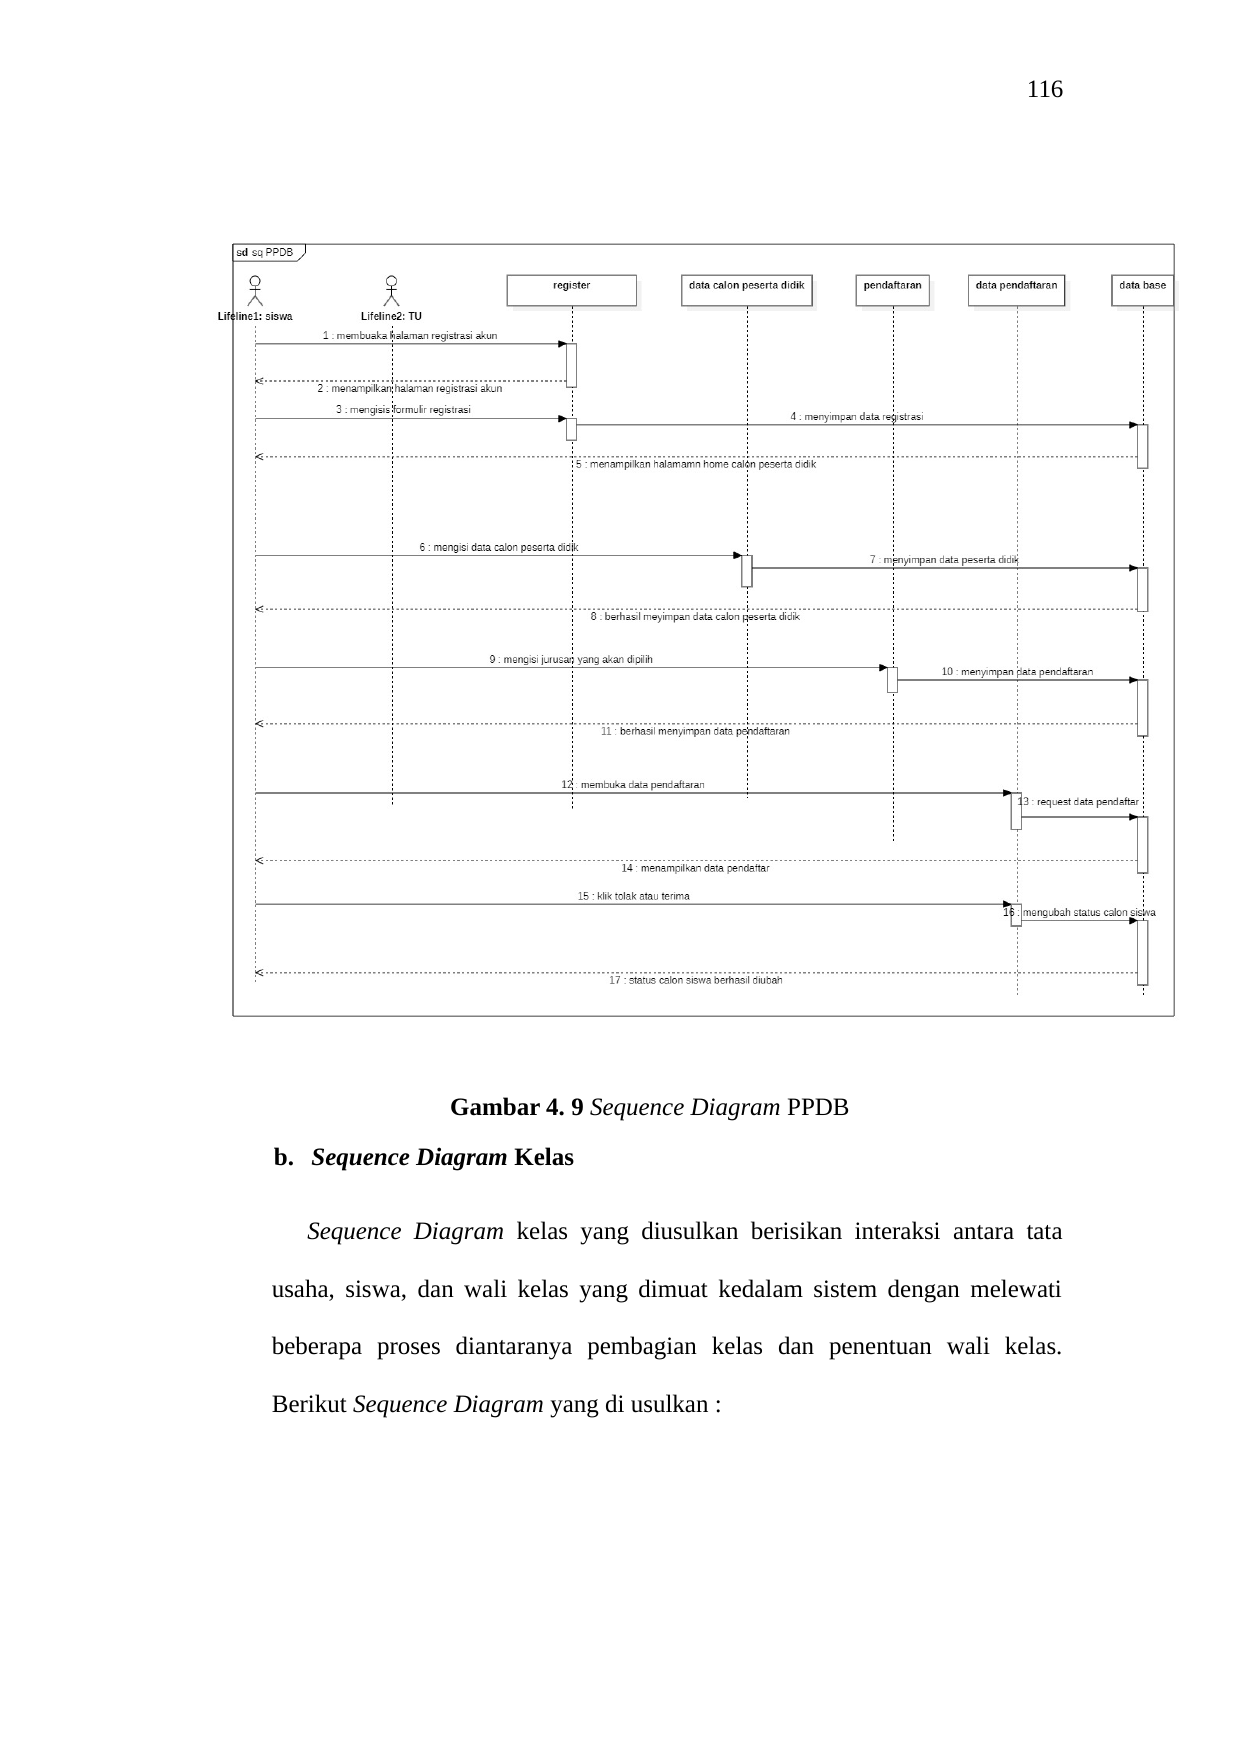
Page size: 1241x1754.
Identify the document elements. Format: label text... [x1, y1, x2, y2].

text Sequence Diagram kelas yang diusulkan berisikan interaksi antara tata usaha, siswa, dan wali kelas yang dimuat kedalam sistem dengan melewati beberapa proses diantaranya pembagian kelas dan penentuan wali kelas. Berikut Sequence Diagram yang di usulkan : [272, 1216, 1063, 1417]
picture [206, 236, 1205, 1047]
list Sequence Diagram Kelas [274, 1142, 1063, 1171]
